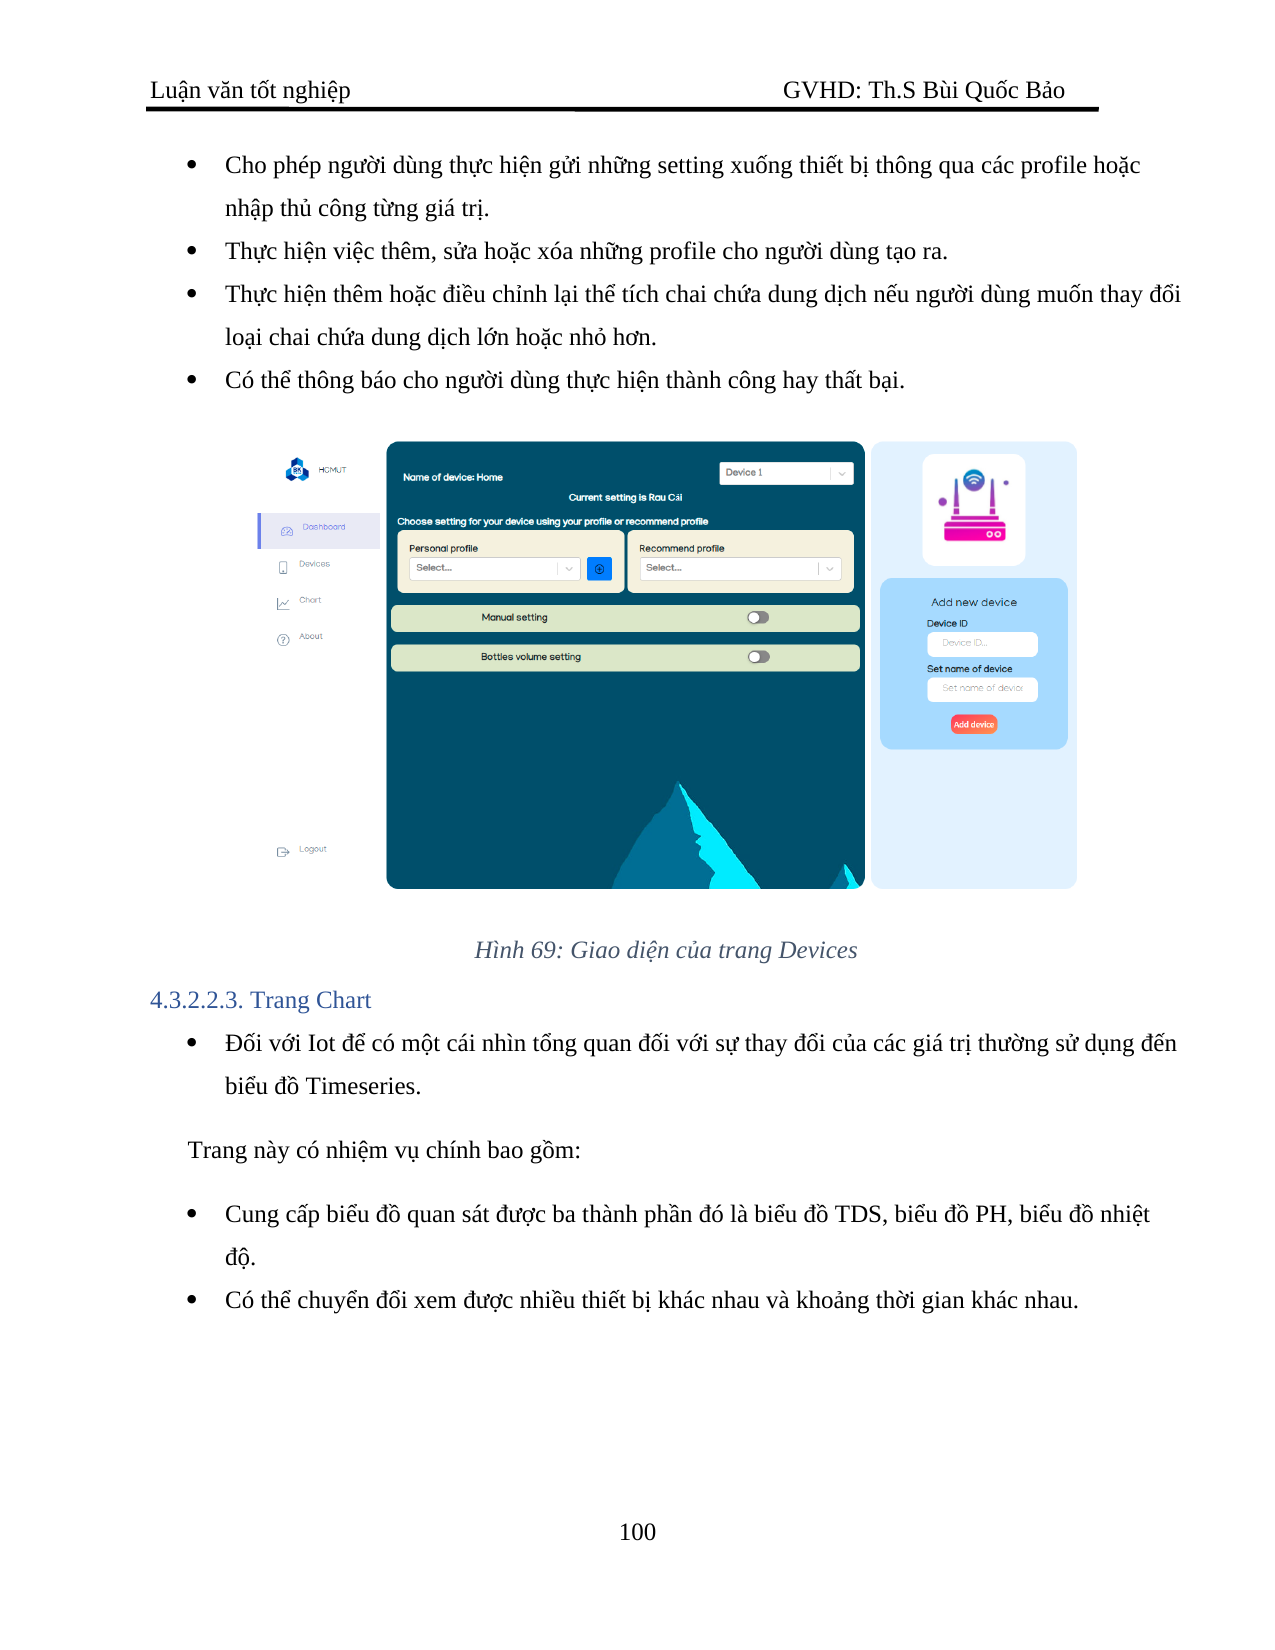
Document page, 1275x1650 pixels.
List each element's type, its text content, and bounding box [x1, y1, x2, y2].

list Có thể thông báo cho người dùng thực hiện thành công hay thất bại. [187, 366, 1184, 394]
list Thực hiện thêm hoặc điều chỉnh lại thể tích chai chứa dung dịch nếu người dùng muốn thay đổi loại chai chứa dung dịch lớn hoặc nhỏ hơn. [187, 279, 1184, 351]
text Trang này có nhiệm vụ chính bao gồm: [187, 1135, 1184, 1164]
list Có thể chuyển đổi xem được nhiều thiết bị khác nhau và khoảng thời gian khác nhau. [187, 1285, 1184, 1314]
list Thực hiện việc thêm, sửa hoặc xóa những profile cho người dùng tạo ra. [187, 236, 1184, 265]
list Cung cấp biểu đồ quan sát được ba thành phần đó là biểu đồ TDS, biểu đồ PH, biểu đồ nhiệt độ. [187, 1199, 1184, 1271]
subtitle 4.3.2.2.3. Trang Chart [150, 985, 1125, 1013]
list Cho phép người dùng thực hiện gửi những setting xuống thiết bị thông qua các profile hoặc nhập thủ công từng giá trị. [187, 150, 1184, 222]
picture [248, 429, 1086, 901]
list Đối với Iot để có một cái nhìn tổng quan đối với sự thay đổi của các giá trị thường sử dụng đến biểu đồ Timeseries. [187, 1028, 1184, 1100]
